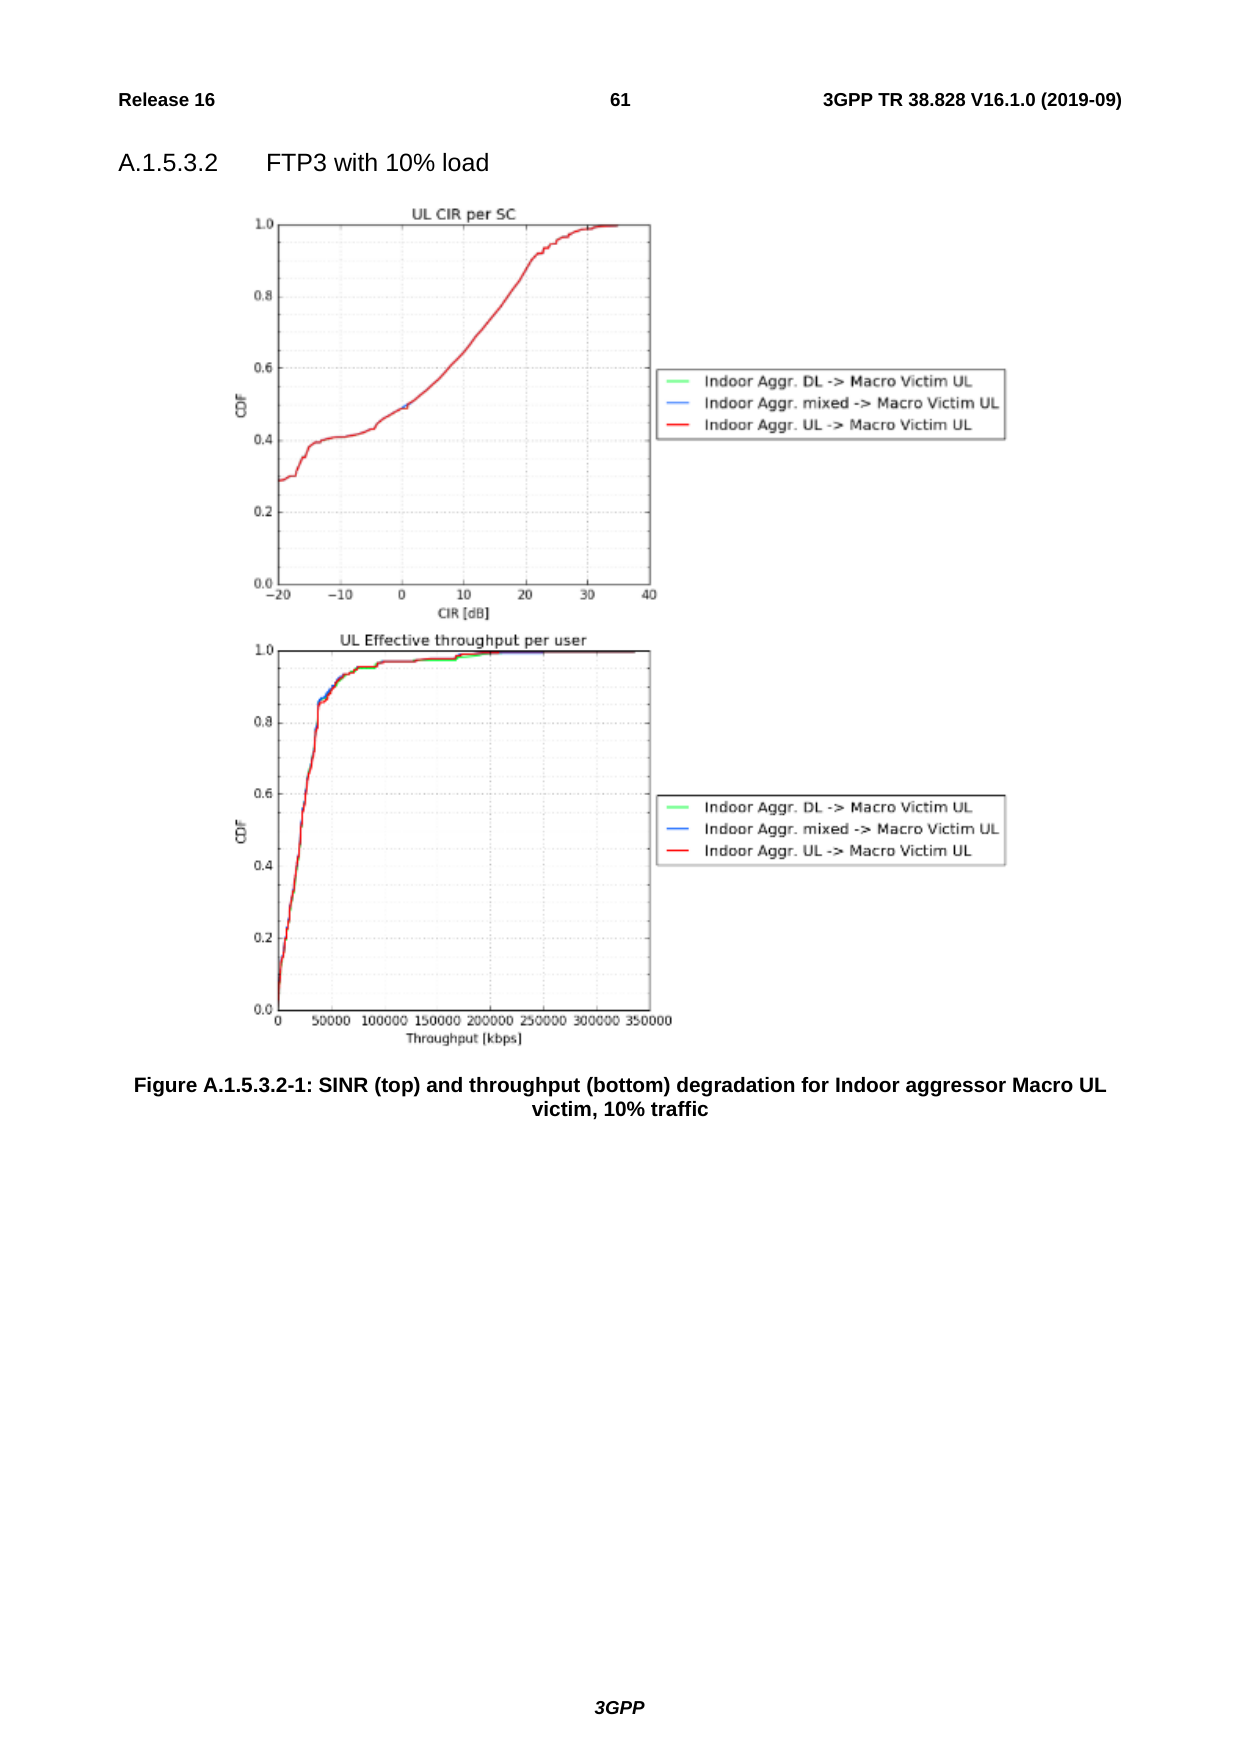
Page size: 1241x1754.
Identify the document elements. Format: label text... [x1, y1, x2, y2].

picture [228, 201, 1012, 1054]
text Figure A.1.5.3.2-1: SINR (top) and throughput (bottom) degradation for Indoor aggressor Macro UL victim, 10% traffic [118, 1073, 1122, 1121]
subtitle A.1.5.3.2 FTP3 with 10% load [118, 147, 1122, 176]
